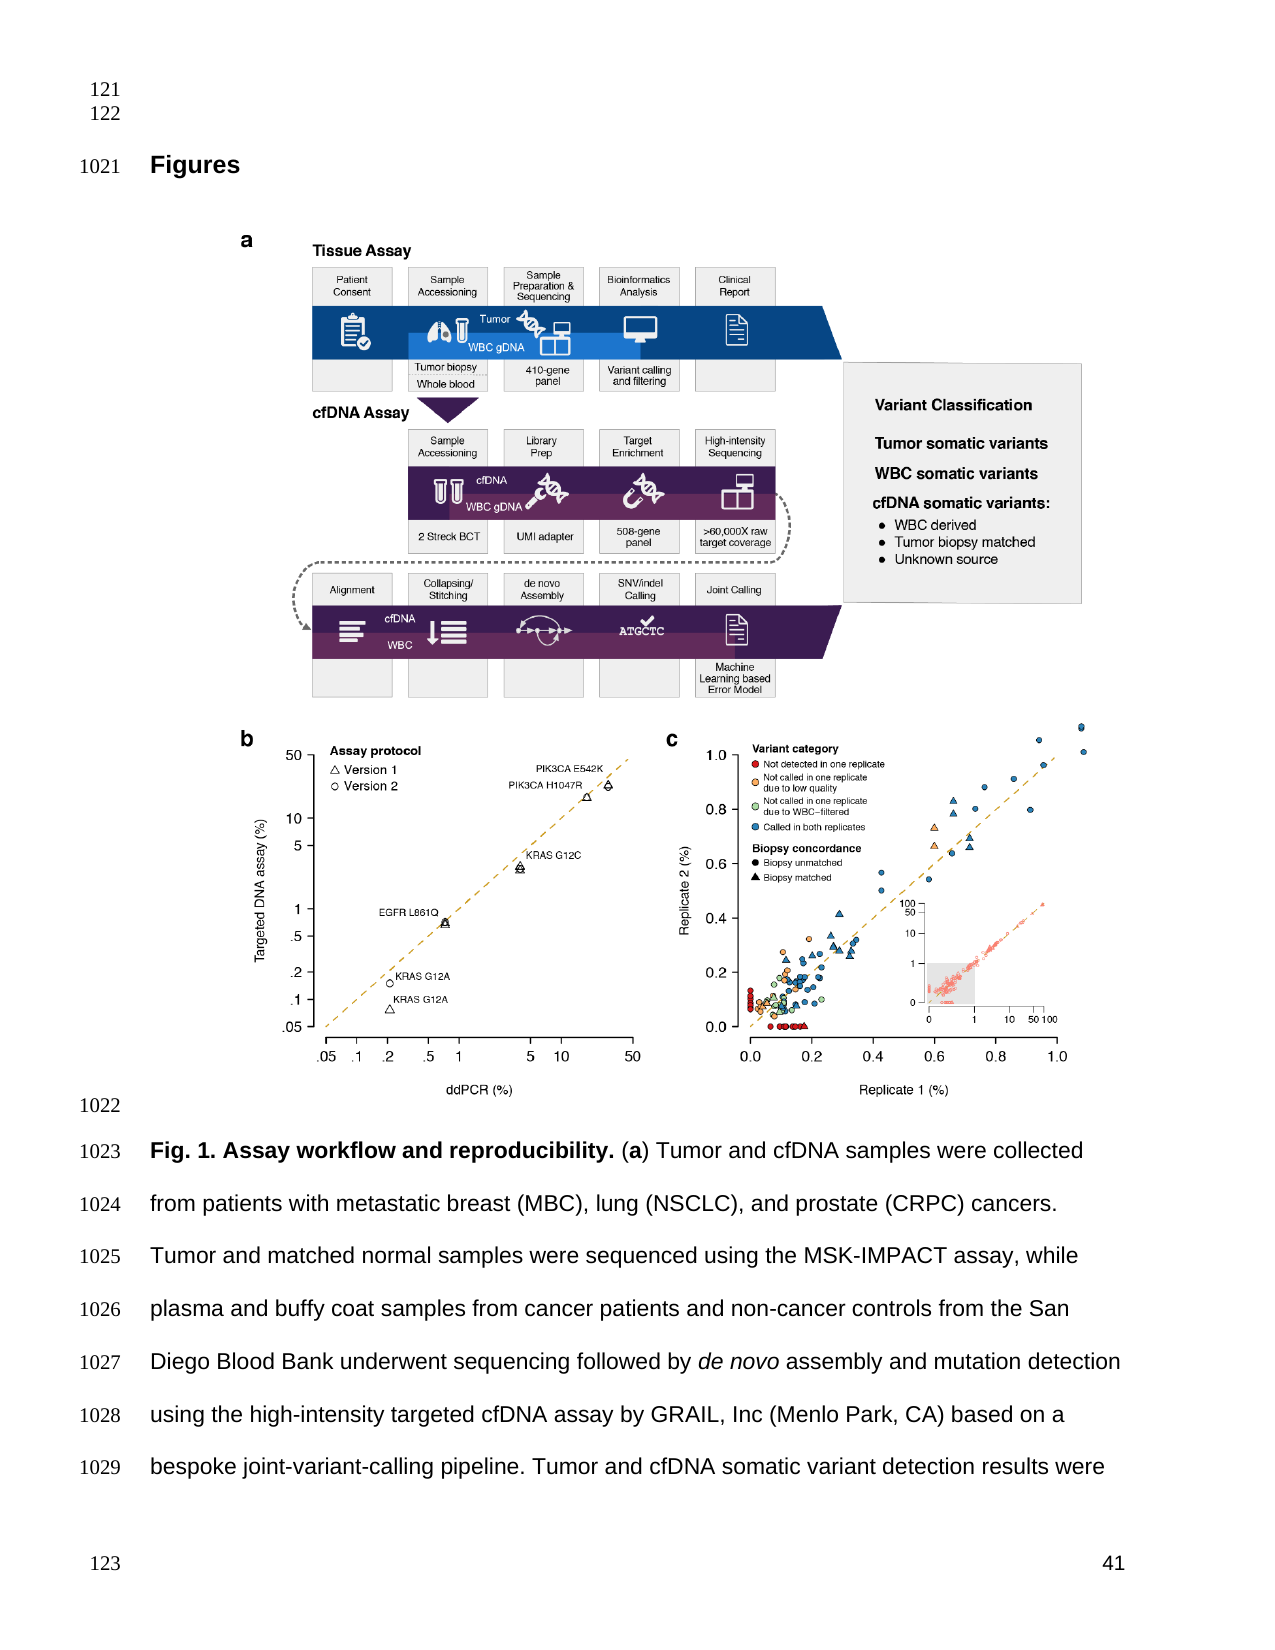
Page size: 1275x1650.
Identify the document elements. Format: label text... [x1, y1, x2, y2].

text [150, 1137, 1125, 1479]
picture [150, 207, 1125, 1113]
subtitle Figures [150, 150, 1125, 179]
